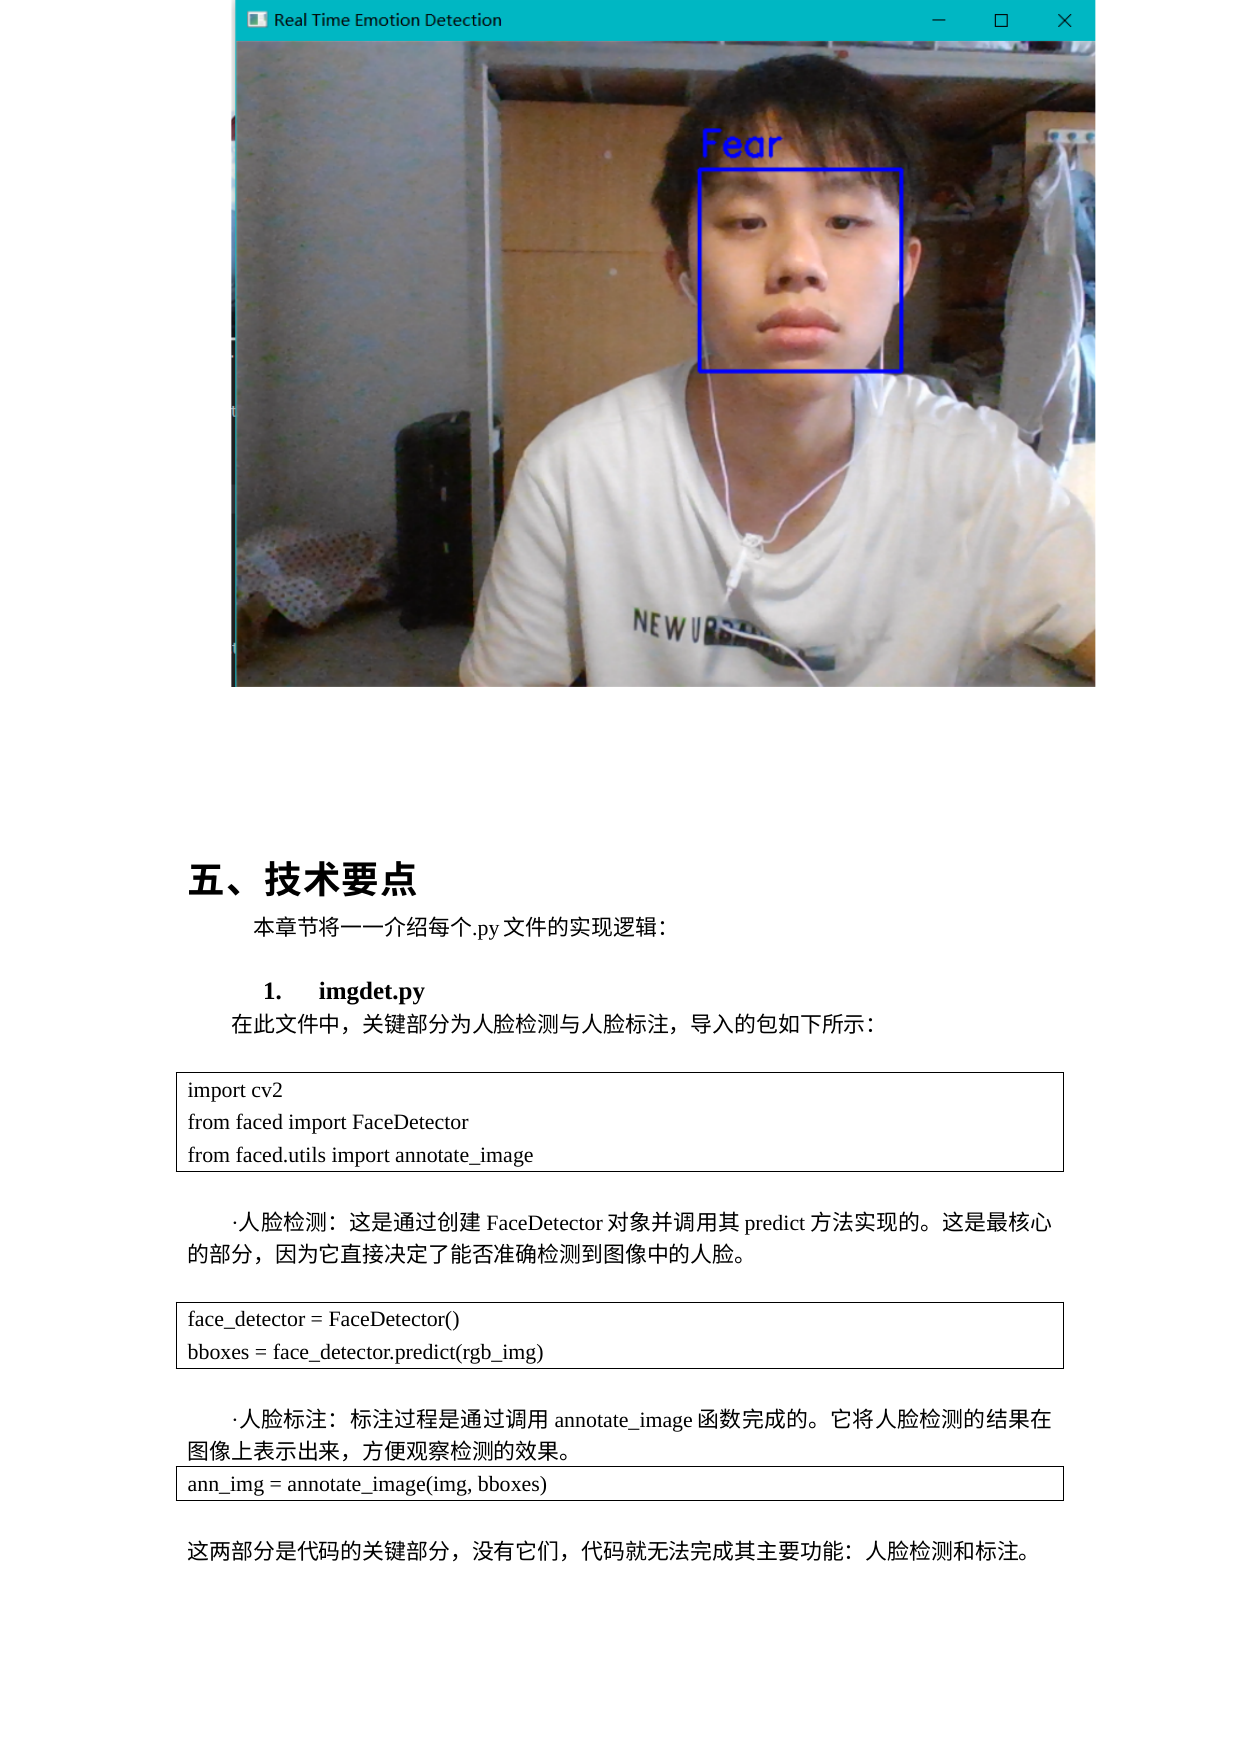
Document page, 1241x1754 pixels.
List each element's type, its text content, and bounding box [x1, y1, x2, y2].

text 五、技术要点 [187, 844, 1053, 909]
table_header import cv2 from faced import FaceDetector from faced.utils import annotate_image [177, 1073, 1063, 1171]
table_header face_detector = FaceDetector() bboxes = face_detector.predict(rgb_img) [177, 1303, 1063, 1368]
picture [231, 0, 1096, 687]
list ·人脸标注：标注过程是通过调用annotate_image函数完成的。它将人脸检测的结果在图像上表示出来，方便观察检测的效果。 [187, 1401, 1053, 1466]
list ·人脸检测：这是通过创建FaceDetector对象并调用其predict方法实现的。这是最核心的部分，因为它直接决定了能否准确检测到图像中的人脸。 [187, 1204, 1053, 1269]
text 本章节将一一介绍每个.py文件的实现逻辑： [187, 909, 1053, 942]
list imgdet.py [187, 974, 1053, 1007]
table_header ann_img = annotate_image(img, bboxes) [177, 1467, 1063, 1500]
list 在此文件中，关键部分为人脸检测与人脸标注，导入的包如下所示： [187, 1007, 1053, 1039]
list 这两部分是代码的关键部分，没有它们，代码就无法完成其主要功能：人脸检测和标注。 [187, 1533, 1053, 1566]
